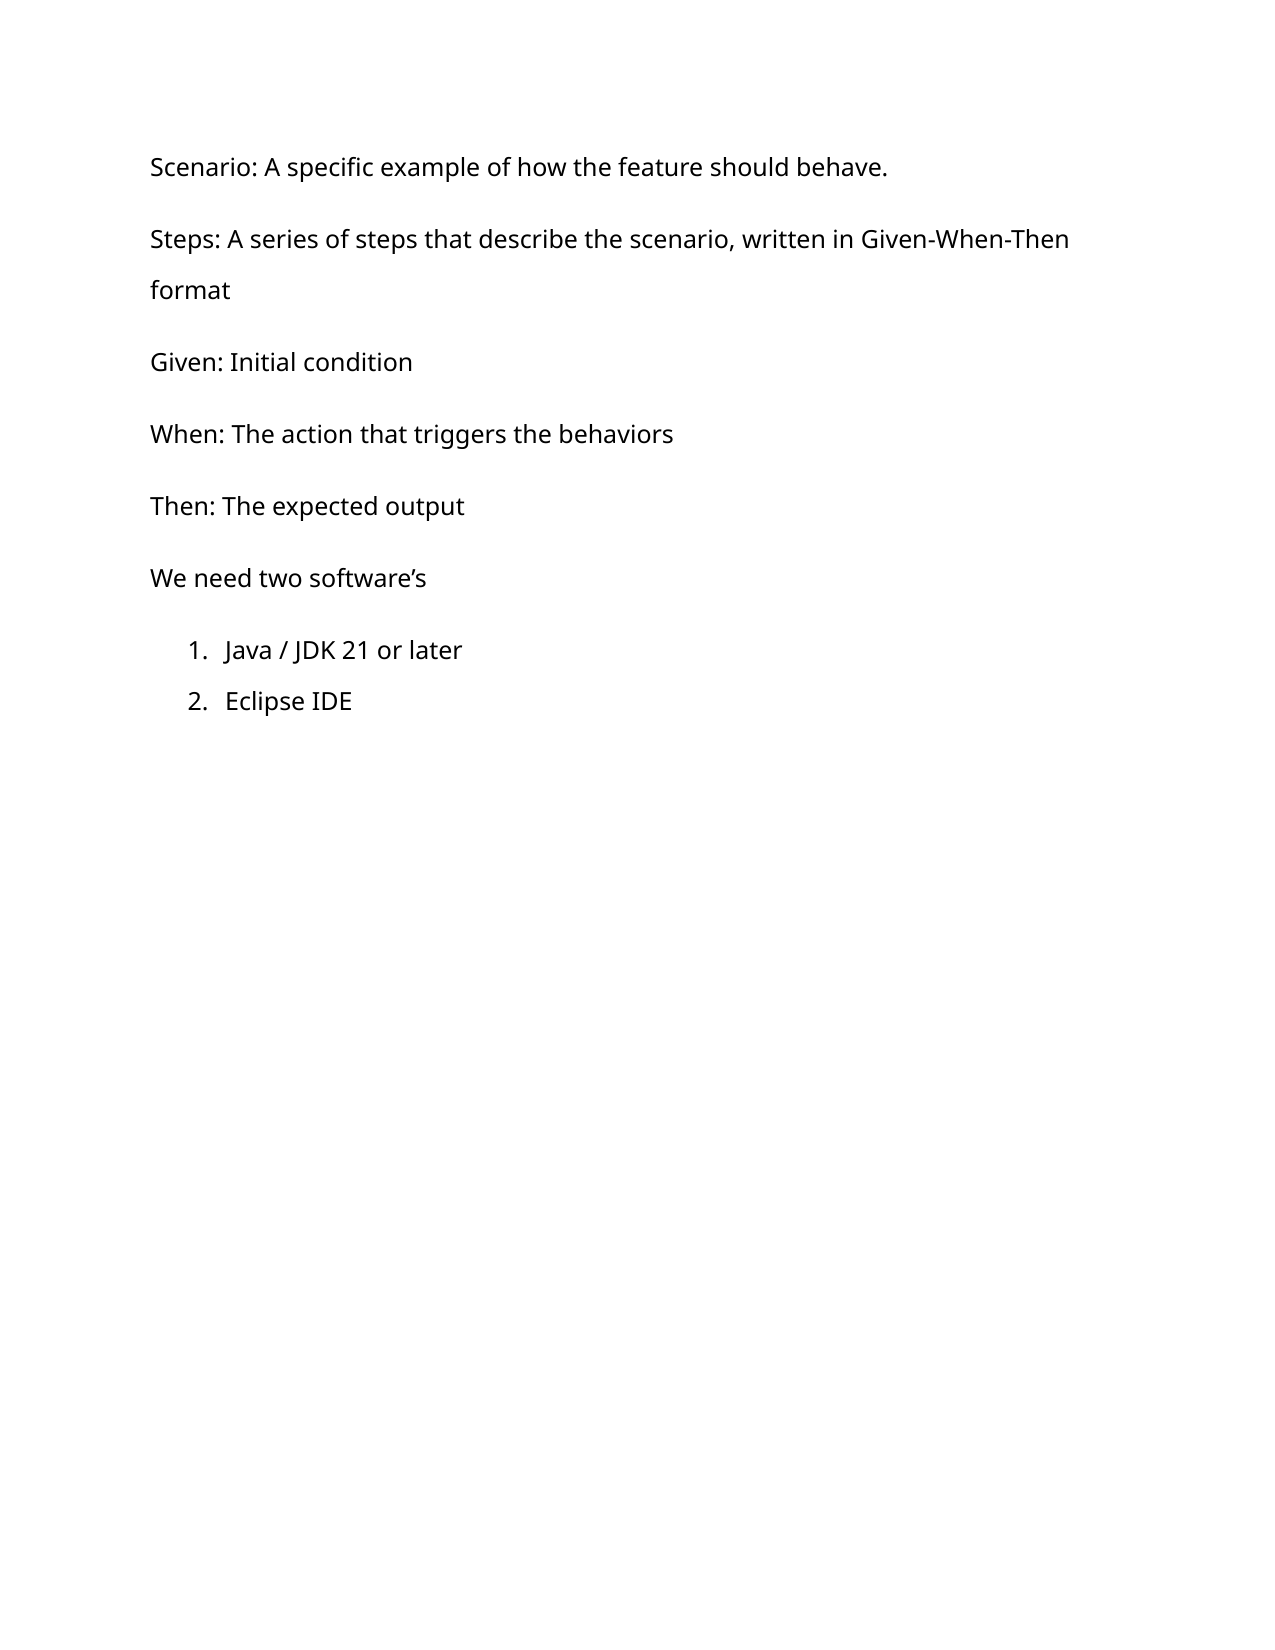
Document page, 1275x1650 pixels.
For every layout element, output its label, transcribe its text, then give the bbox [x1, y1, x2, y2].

text When: The action that triggers the behaviors [150, 417, 1125, 451]
text Steps: A series of steps that describe the scenario, written in Given-When-Then format [150, 222, 1125, 307]
text Scenario: A specific example of how the feature should behave. [150, 150, 1125, 184]
text Then: The expected output [150, 488, 1125, 523]
list Eclipse IDE [187, 683, 1125, 717]
text Given: Initial condition [150, 345, 1125, 379]
list Java / JDK 21 or later [187, 632, 1125, 666]
text We need two software’s [150, 560, 1125, 594]
